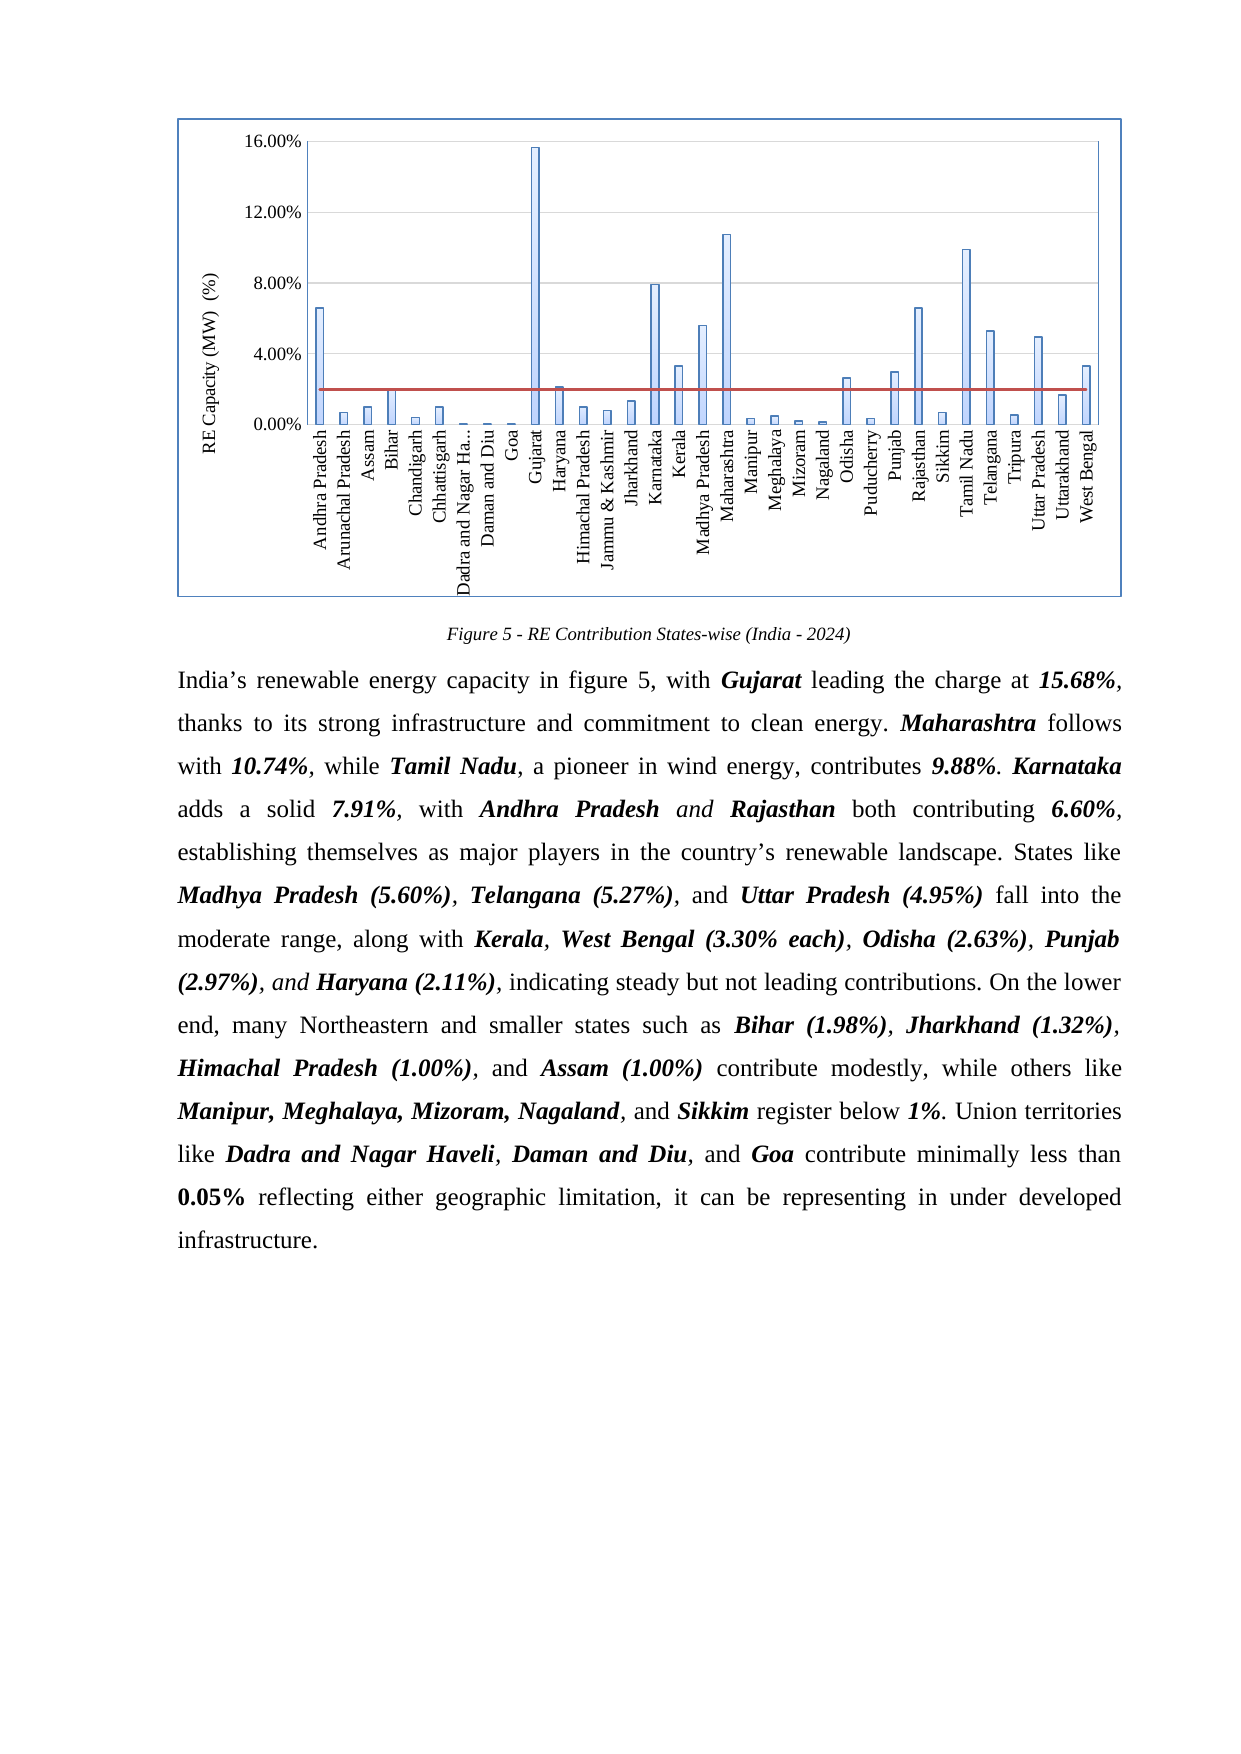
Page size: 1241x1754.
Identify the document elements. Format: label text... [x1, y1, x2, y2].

text India’s renewable energy capacity in figure 5, with Gujarat leading the charge at 15.68%, thanks to its strong infrastructure and commitment to clean energy. Maharashtra follows with 10.74%, while Tamil Nadu, a pioneer in wind energy, contributes 9.88%. Karnataka adds a solid 7.91%, with Andhra Pradesh and Rajasthan both contributing 6.60%, establishing themselves as major players in the country’s renewable landscape. States like Madhya Pradesh (5.60%), Telangana (5.27%), and Uttar Pradesh (4.95%) fall into the moderate range, along with Kerala, West Bengal (3.30% each), Odisha (2.63%), Punjab (2.97%), and Haryana (2.11%), indicating steady but not leading contributions. On the lower end, many Northeastern and smaller states such as Bihar (1.98%), Jharkhand (1.32%), Himachal Pradesh (1.00%), and Assam (1.00%) contribute modestly, while others like Manipur, Meghalaya, Mizoram, Nagaland, and Sikkim register below 1%. Union territories like Dadra and Nagar Haveli, Daman and Diu, and Goa contribute minimally less than 0.05% reflecting either geographic limitation, it can be representing in under developed infrastructure. [177, 665, 1122, 1254]
text Figure 5 - RE Contribution States-wise (India - 2024) [177, 622, 1122, 644]
